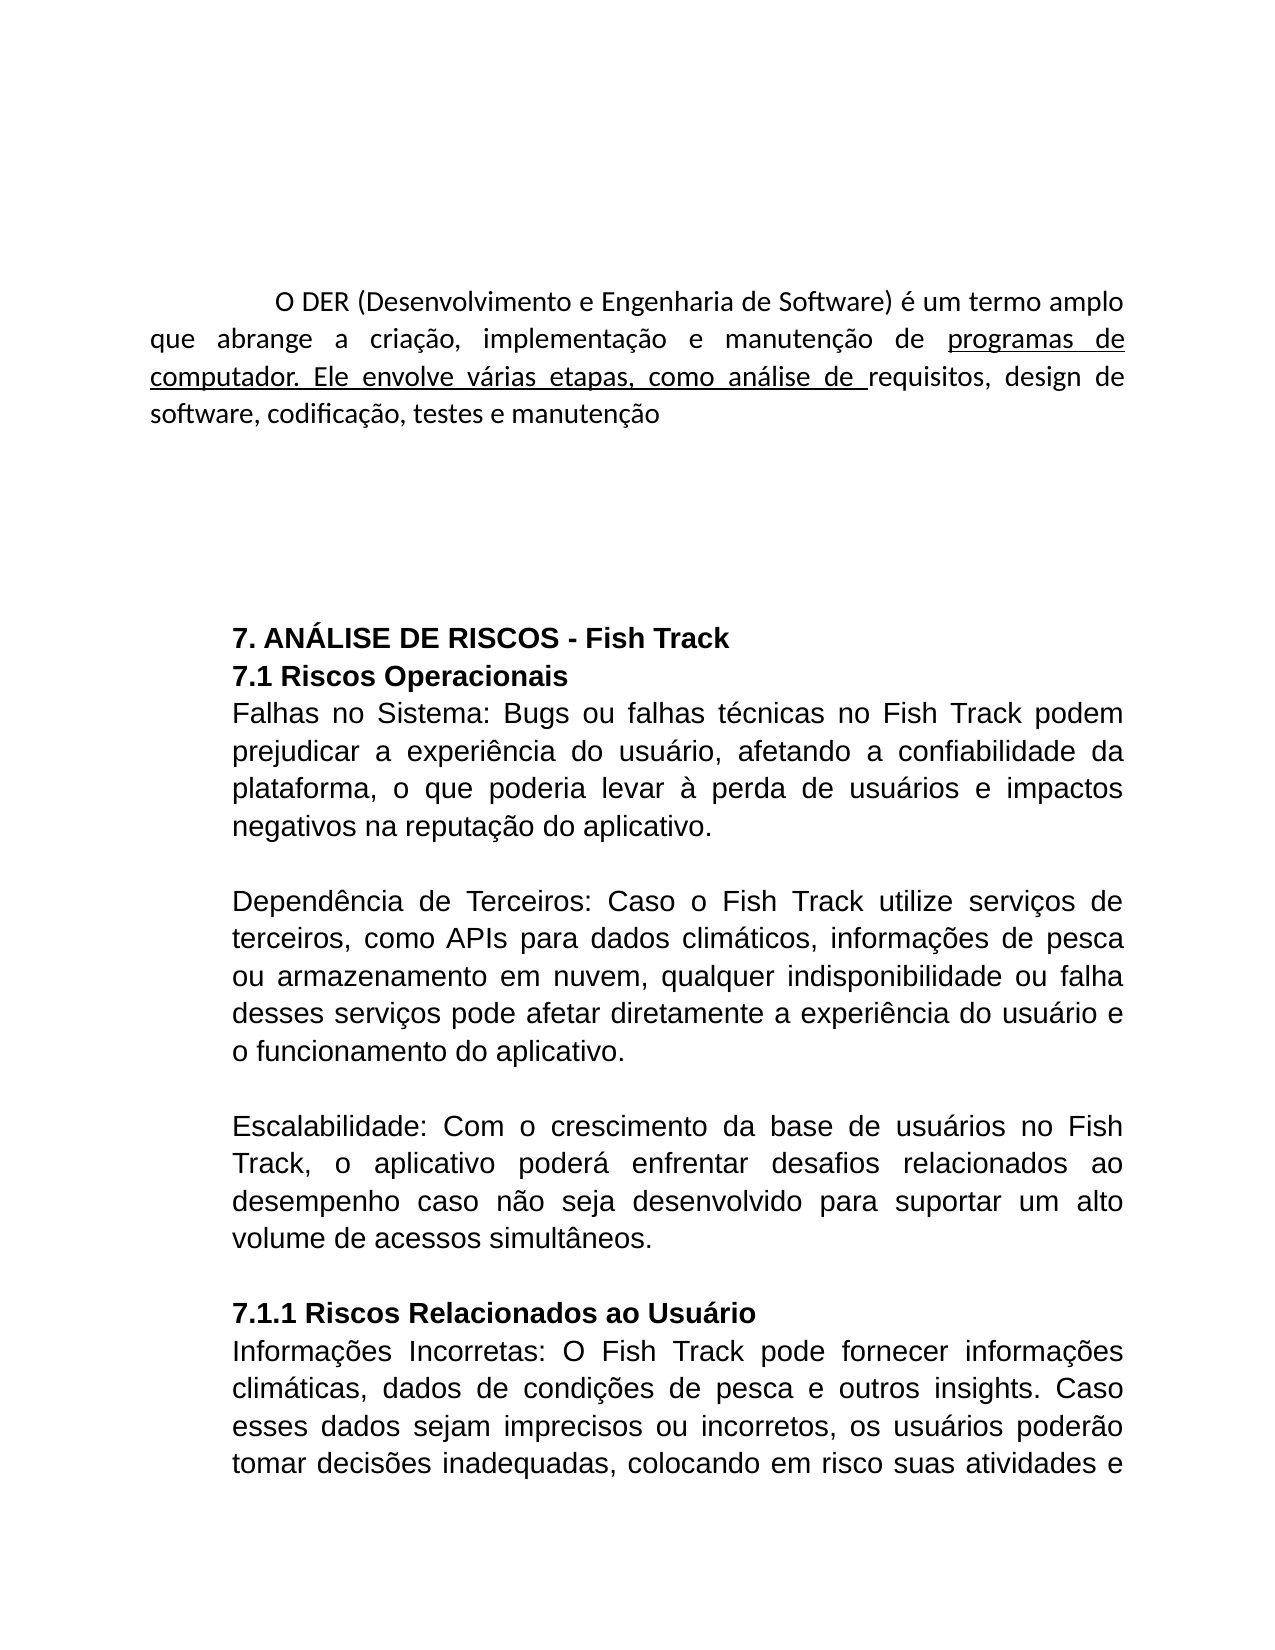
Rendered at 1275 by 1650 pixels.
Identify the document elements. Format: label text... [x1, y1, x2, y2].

text O DER (Desenvolvimento e Engenharia de Software) é um termo amplo que abrange a criação, implementação e manutenção de programas de computador. Ele envolve várias etapas, como análise de requisitos, design de software, codificação, testes e manutenção [150, 281, 1125, 431]
text Falhas no Sistema: Bugs ou falhas técnicas no Fish Track podem prejudicar a experiência do usuário, afetando a confiabilidade da plataforma, o que poderia levar à perda de usuários e impactos negativos na reputação do aplicativo. [232, 693, 1125, 843]
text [232, 1331, 1125, 1481]
text 7.1 Riscos Operacionais [232, 656, 1125, 693]
text 7. ANÁLISE DE RISCOS - Fish Track [232, 618, 1125, 656]
text 7.1.1 Riscos Relacionados ao Usuário [232, 1293, 1125, 1331]
text Escalabilidade: Com o crescimento da base de usuários no Fish Track, o aplicativo poderá enfrentar desafios relacionados ao desempenho caso não seja desenvolvido para suportar um alto volume de acessos simultâneos. [232, 1106, 1125, 1256]
text Dependência de Terceiros: Caso o Fish Track utilize serviços de terceiros, como APIs para dados climáticos, informações de pesca ou armazenamento em nuvem, qualquer indisponibilidade ou falha desses serviços pode afetar diretamente a experiência do usuário e o funcionamento do aplicativo. [232, 881, 1125, 1068]
